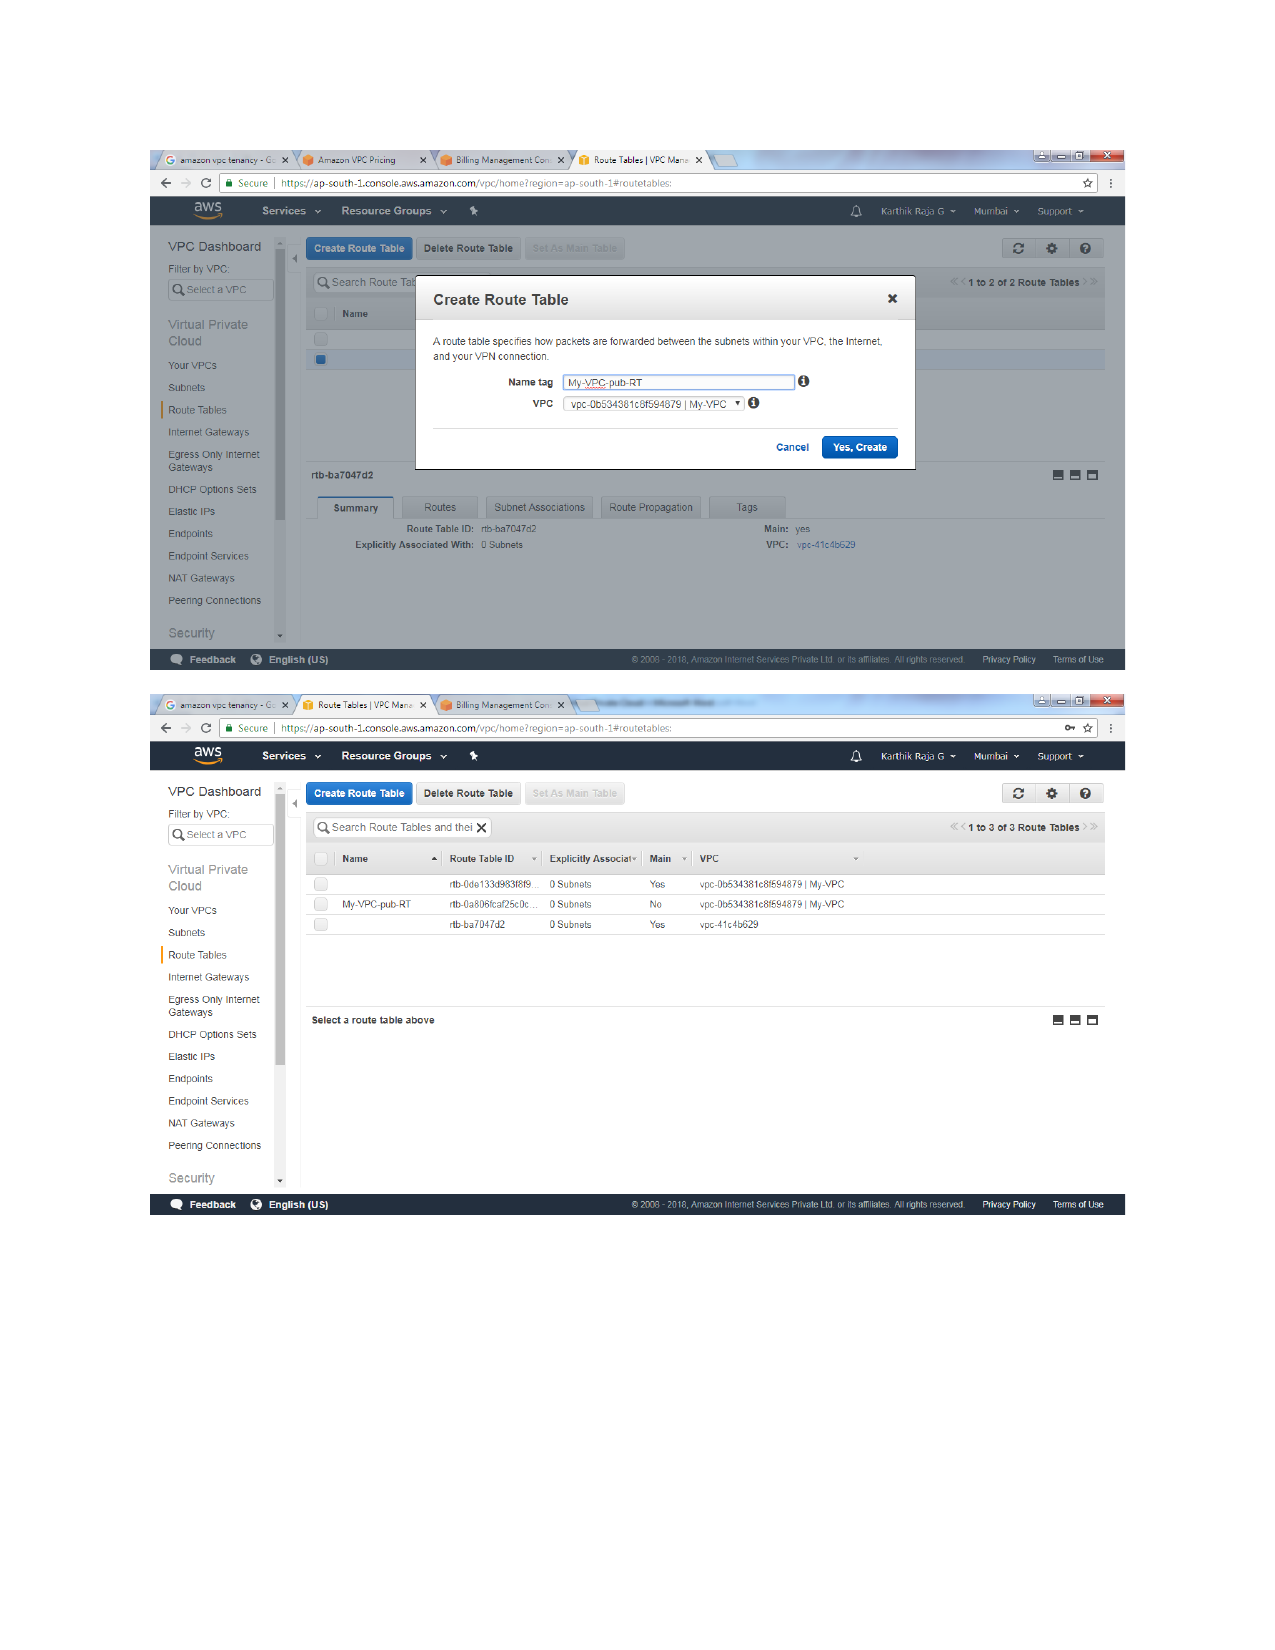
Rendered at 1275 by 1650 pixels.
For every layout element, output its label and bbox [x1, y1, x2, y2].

picture [150, 150, 1125, 670]
picture [150, 694, 1125, 1215]
